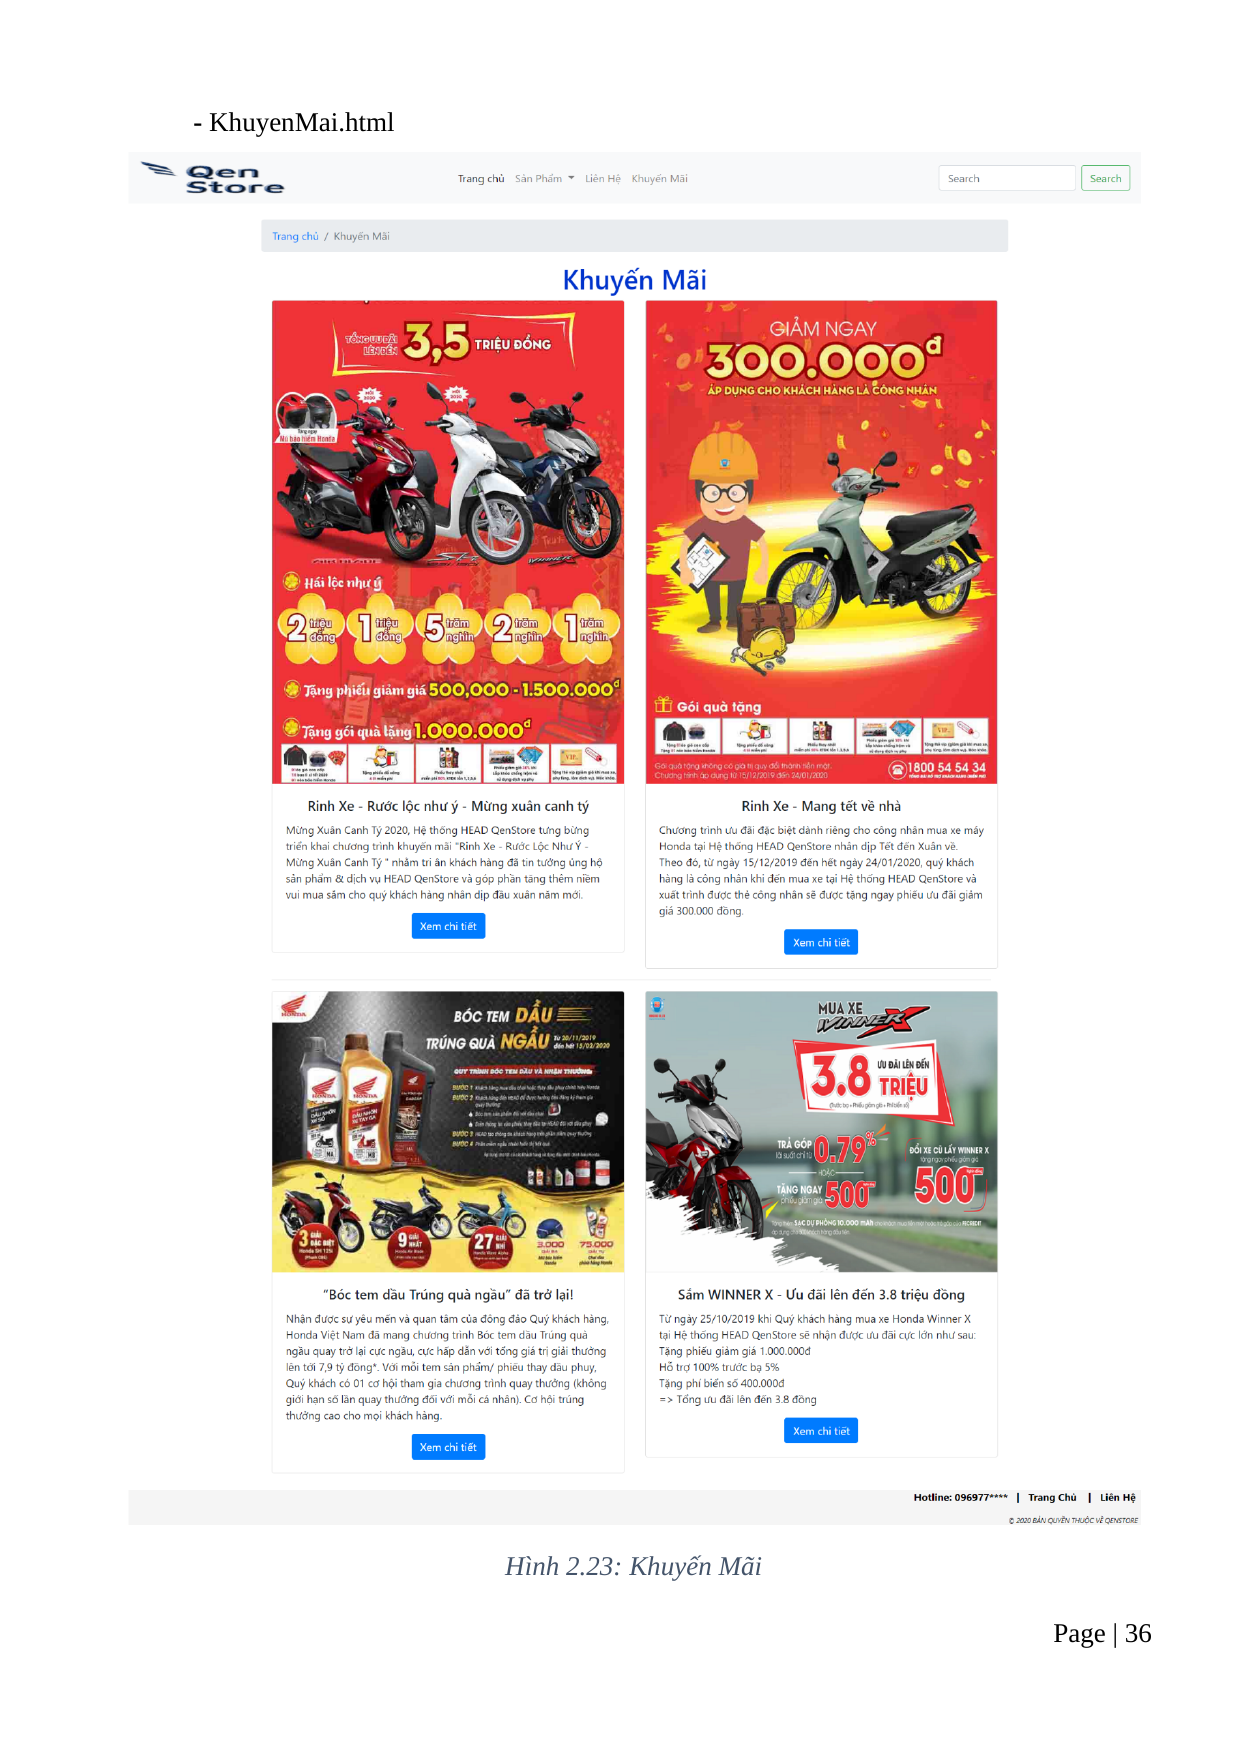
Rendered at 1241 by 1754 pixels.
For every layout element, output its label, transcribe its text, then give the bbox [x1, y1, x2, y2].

text Hình 2.23: Khuyến Mãi [118, 1551, 1152, 1582]
picture [118, 152, 1151, 1535]
